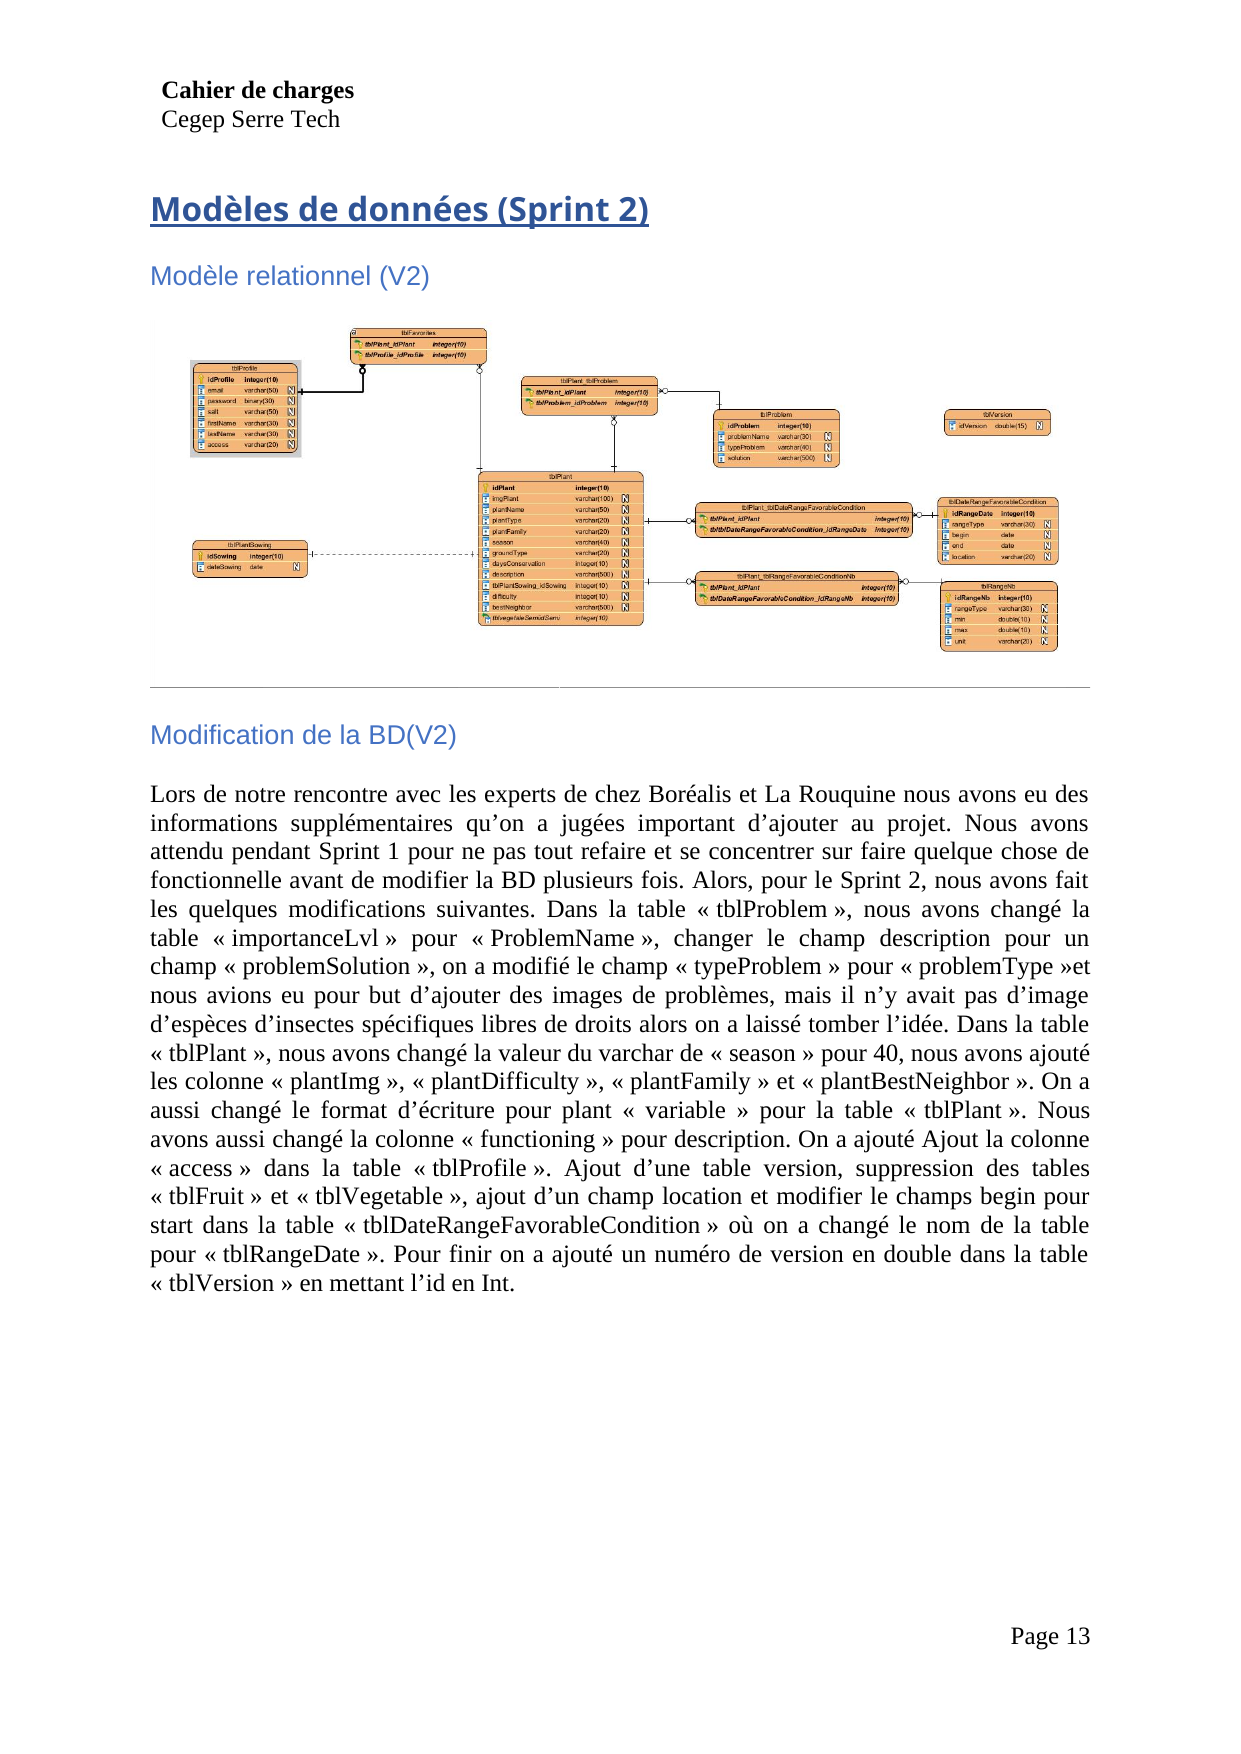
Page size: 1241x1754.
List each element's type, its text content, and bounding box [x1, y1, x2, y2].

text Lors de notre rencontre avec les experts de chez Boréalis et La Rouquine nous avons eu des informations supplémentaires qu’on a jugées important d’ajouter au projet. Nous avons attendu pendant Sprint 1 pour ne pas tout refaire et se concentrer sur faire quelque chose de fonctionnelle avant de modifier la BD plusieurs fois. Alors, pour le Sprint 2, nous avons fait les quelques modifications suivantes. Dans la table « tblProblem », nous avons changé la table « importanceLvl » pour « ProblemName », changer le champ description pour un champ « problemSolution », on a modifié le champ « typeProblem » pour « problemType »et nous avions eu pour but d’ajouter des images de problèmes, mais il n’y avait pas d’image d’espèces d’insectes spécifiques libres de droits alors on a laissé tomber l’idée. Dans la table « tblPlant », nous avons changé la valeur du varchar de « season » pour 40, nous avons ajouté les colonne « plantImg », « plantDifficulty », « plantFamily » et « plantBestNeighbor ». On a aussi changé le format d’écriture pour plant « variable » pour la table « tblPlant ». Nous avons aussi changé la colonne « functioning » pour description. On a ajouté Ajout la colonne « access » dans la table « tblProfile ». Ajout d’une table version, suppression des tables « tblFruit » et « tblVegetable », ajout d’un champ location et modifier le champs begin pour start dans la table « tblDateRangeFavorableCondition » où on a changé le nom de la table pour « tblRangeDate ». Pour finir on a ajouté un numéro de version en double dans la table « tblVersion » en mettant l’id en Int. [150, 779, 1090, 1296]
subtitle Modèles de données (Sprint 2) [150, 186, 1090, 232]
subtitle Modèle relationnel (V2) [150, 260, 1090, 292]
subtitle Modification de la BD(V2) [150, 719, 1090, 750]
picture [150, 320, 1091, 688]
